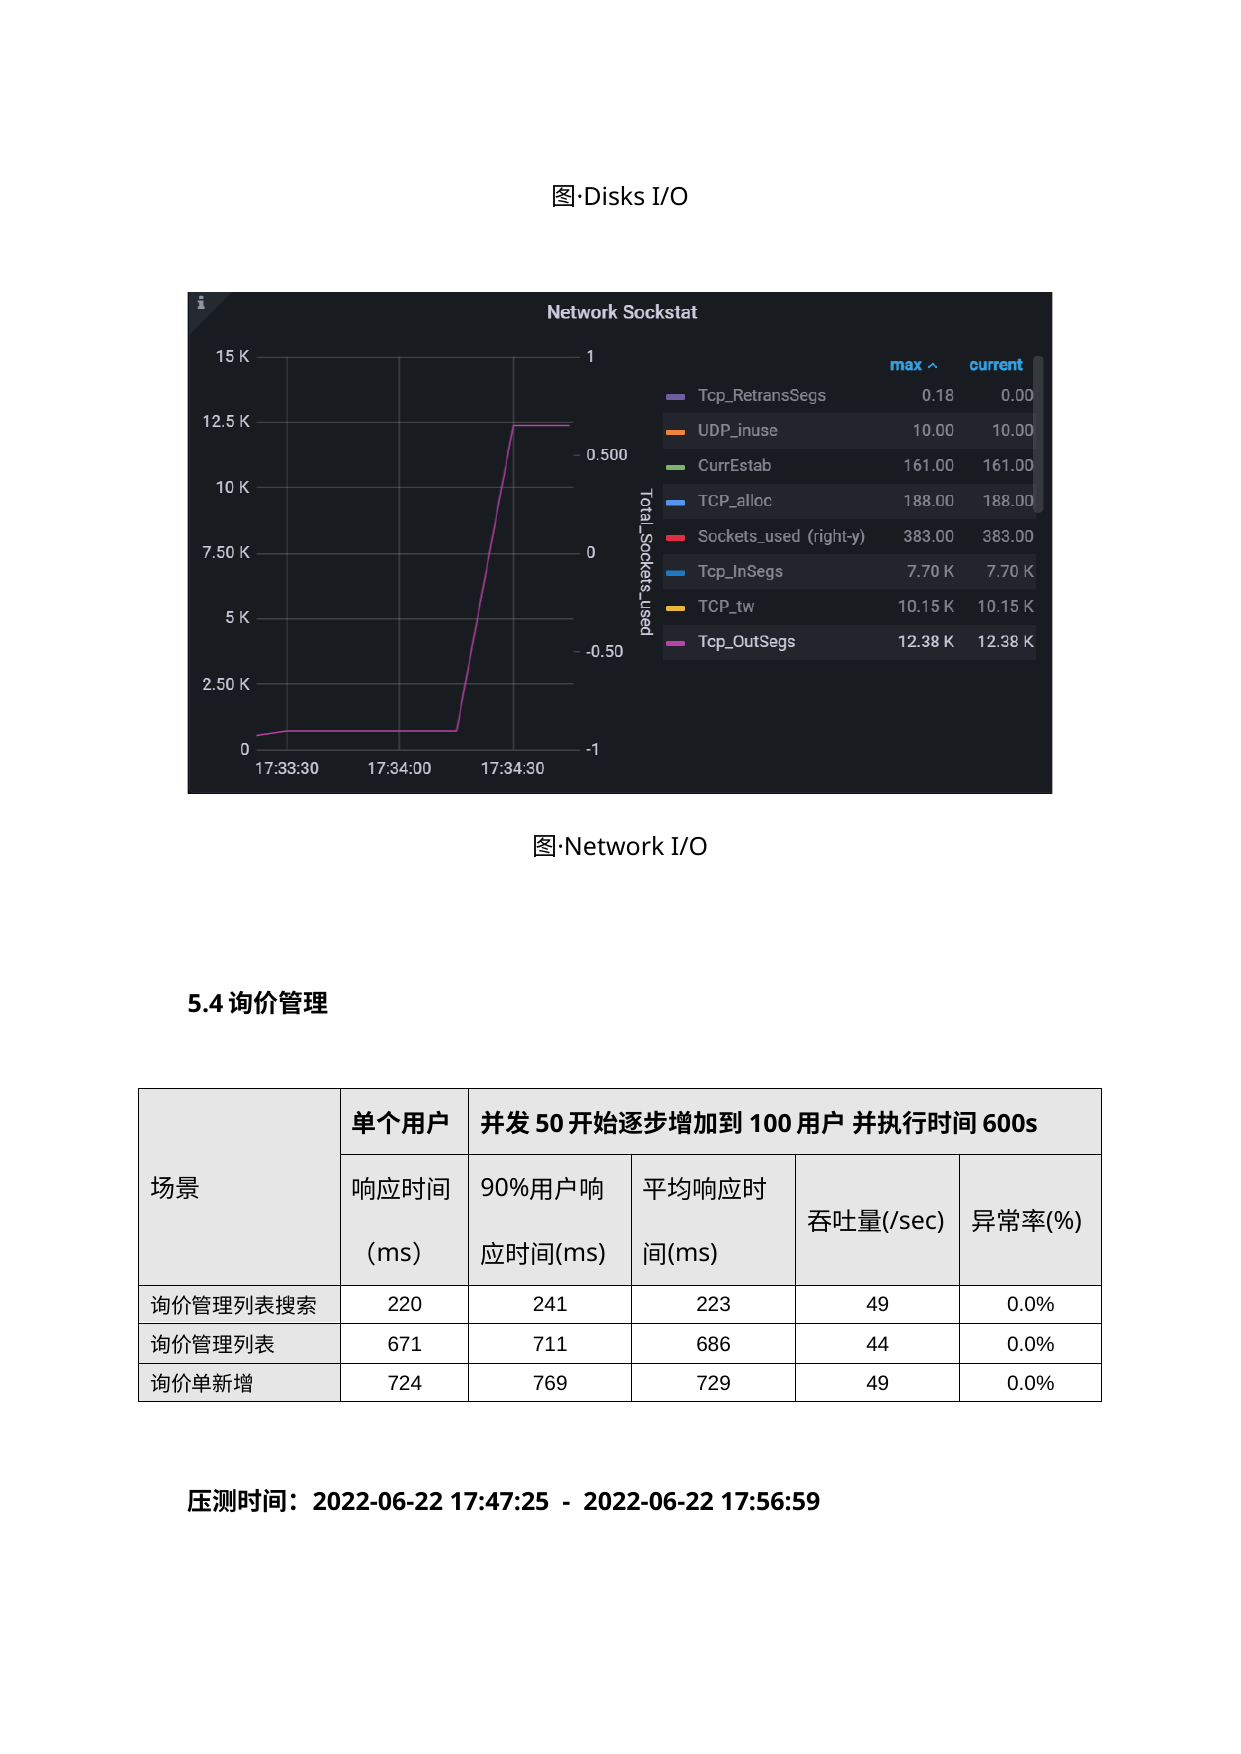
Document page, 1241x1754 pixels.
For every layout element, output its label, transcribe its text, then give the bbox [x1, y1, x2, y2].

table_cell 241 [469, 1286, 631, 1322]
table_header 并发50开始逐步增加到100用户 并执行时间600s [469, 1089, 1101, 1154]
table_cell 异常率(%) [960, 1155, 1101, 1285]
table_cell 0.0% [960, 1364, 1101, 1401]
table_cell 响应时间（ms） [341, 1155, 468, 1285]
table_cell 49 [796, 1364, 959, 1401]
table_cell 223 [632, 1286, 795, 1322]
table_cell 769 [469, 1364, 631, 1401]
table_cell 询价管理列表 [139, 1324, 340, 1363]
table_cell 220 [341, 1286, 468, 1322]
table_header 单个用户 [341, 1089, 468, 1154]
table_cell 729 [632, 1364, 795, 1401]
subtitle 5.4询价管理 [187, 969, 1053, 1034]
table_cell 724 [341, 1364, 468, 1401]
text 图·Network I/O [187, 812, 1053, 877]
table_cell 90%用户响 应时间(ms) [469, 1155, 631, 1285]
table_cell 686 [632, 1324, 795, 1363]
table_cell 0.0% [960, 1286, 1101, 1322]
table_cell 平均响应时间(ms) [632, 1155, 795, 1285]
text 压测时间：2022-06-22 17:47:25 - 2022-06-22 17:56:59 [187, 1467, 1053, 1532]
picture [187, 292, 1053, 794]
table_cell 询价管理列表搜索 [139, 1286, 340, 1322]
text 图·Disks I/O [187, 162, 1053, 227]
table_cell 49 [796, 1286, 959, 1322]
table_cell 0.0% [960, 1324, 1101, 1363]
table_cell 671 [341, 1324, 468, 1363]
table_cell 711 [469, 1324, 631, 1363]
table_header 场景 [139, 1089, 340, 1285]
table_cell 询价单新增 [139, 1364, 340, 1401]
table_cell 吞吐量(/sec) [796, 1155, 959, 1285]
table_cell 44 [796, 1324, 959, 1363]
